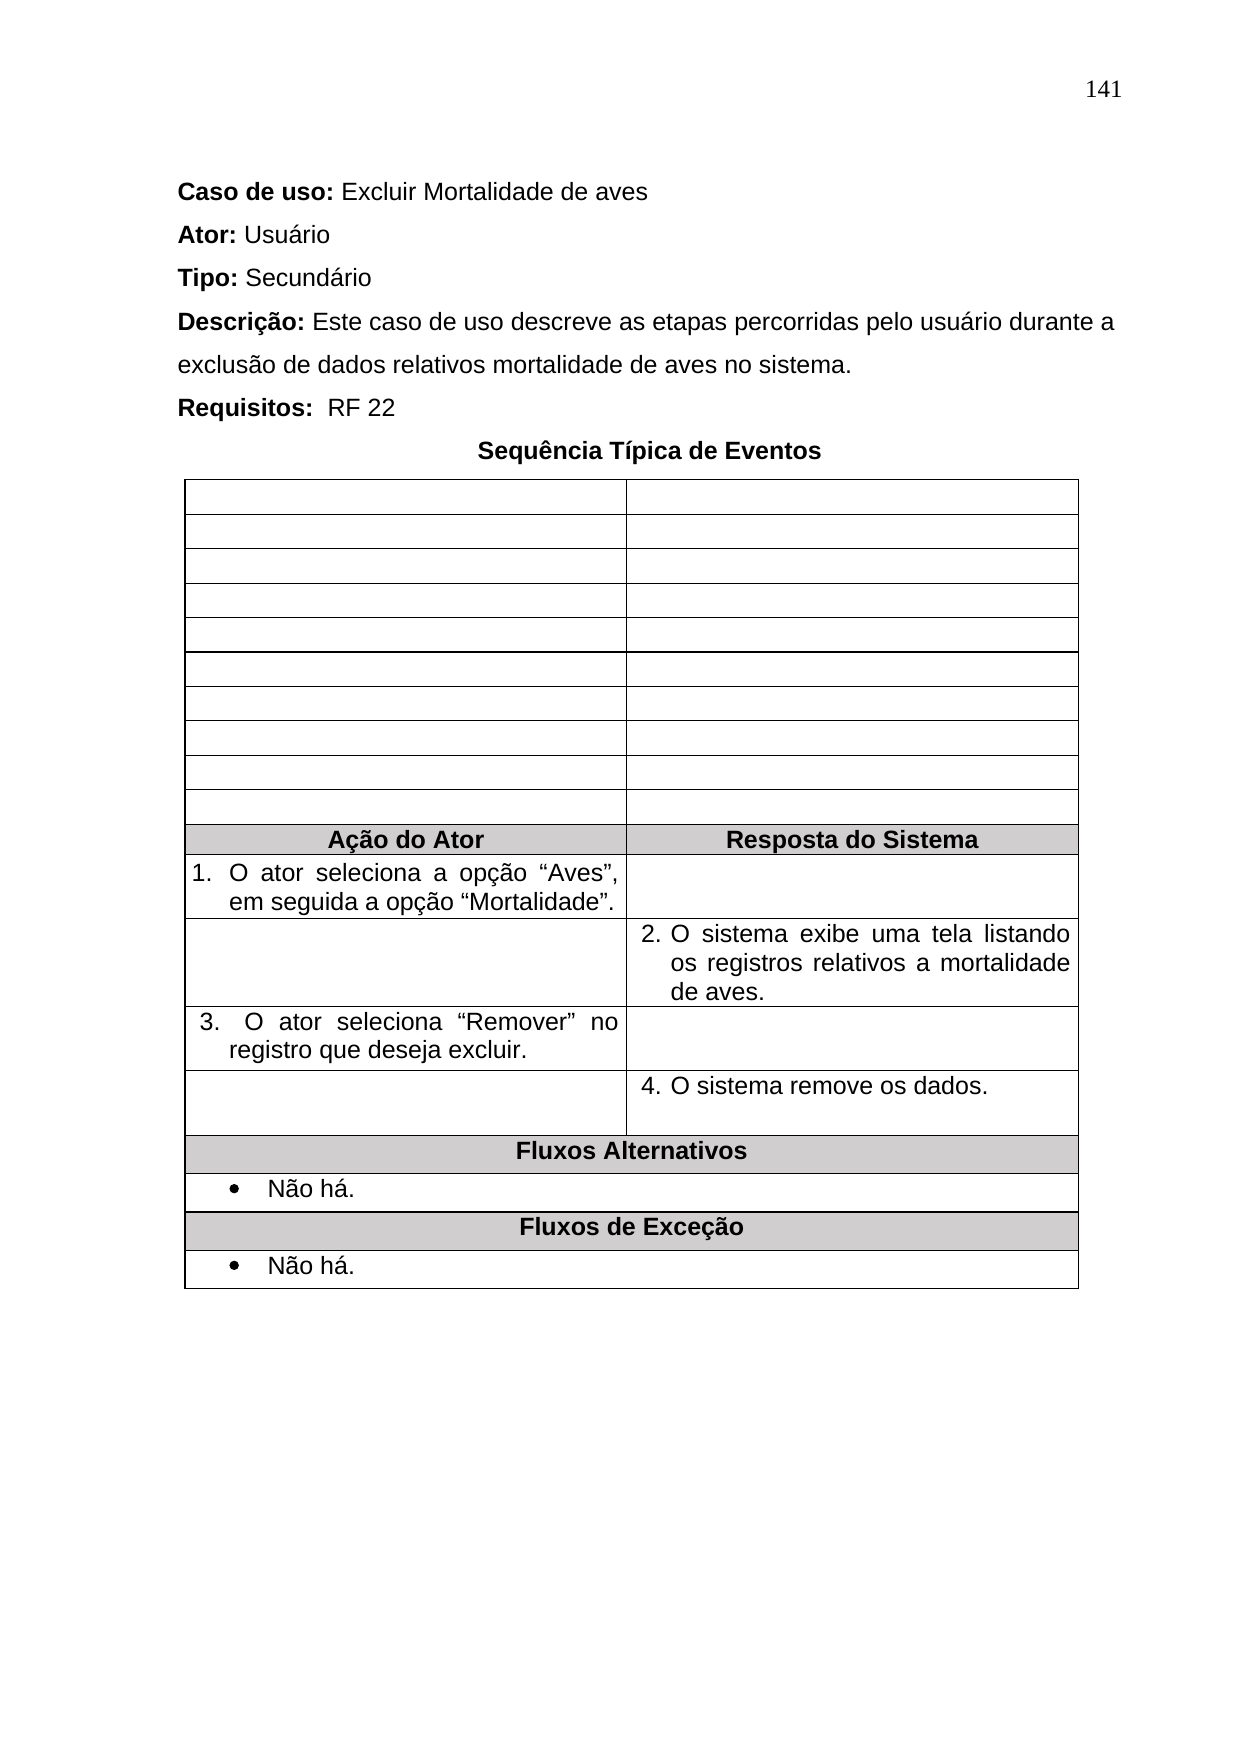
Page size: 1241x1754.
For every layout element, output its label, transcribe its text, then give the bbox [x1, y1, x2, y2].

text Requisitos: RF 22 [177, 393, 1122, 422]
table_cell [186, 721, 626, 755]
table_cell [627, 687, 1078, 720]
table_cell [627, 790, 1078, 824]
table_cell Resposta do Sistema [627, 825, 1078, 854]
table_cell [627, 618, 1078, 651]
table_cell O sistema exibe uma tela listando os registros relativos a mortalidade de aves. [627, 919, 1078, 1006]
table_cell O sistema remove os dados. [627, 1071, 1078, 1135]
text Ator: Usuário [177, 220, 1122, 249]
table_cell [186, 653, 626, 686]
table_header [186, 480, 626, 513]
table_cell O ator seleciona “Remover” no registro que deseja excluir. [186, 1007, 626, 1070]
table_cell [186, 756, 626, 789]
table_cell [627, 549, 1078, 582]
table_cell [627, 653, 1078, 686]
table_header [627, 480, 1078, 513]
table_cell [186, 515, 626, 548]
table_cell O ator seleciona a opção “Aves”, em seguida a opção “Mortalidade”. [186, 855, 626, 918]
text Sequência Típica de Eventos [177, 436, 1122, 465]
table_cell [186, 549, 626, 582]
table_cell [627, 756, 1078, 789]
table_cell Fluxos Alternativos [186, 1136, 1078, 1173]
table_cell [627, 855, 1078, 918]
text Tipo: Secundário [177, 263, 1122, 292]
table_cell [186, 919, 626, 1006]
table_cell [627, 515, 1078, 548]
table_cell [186, 618, 626, 651]
table_cell Fluxos de Exceção [186, 1213, 1078, 1250]
table_cell [627, 721, 1078, 755]
table_cell [627, 1007, 1078, 1070]
table_cell [186, 1071, 626, 1135]
table_cell [186, 687, 626, 720]
table_cell Não há. [186, 1251, 1078, 1288]
table_cell [186, 584, 626, 617]
text Descrição: Este caso de uso descreve as etapas percorridas pelo usuário durante a exclusão de dados relativos mortalidade de aves no sistema. [177, 307, 1122, 378]
table_cell [186, 790, 626, 824]
table_cell Ação do Ator [186, 825, 626, 854]
table_cell Não há. [186, 1174, 1078, 1211]
text Caso de uso: Excluir Mortalidade de aves [177, 177, 1122, 206]
table_cell [627, 584, 1078, 617]
